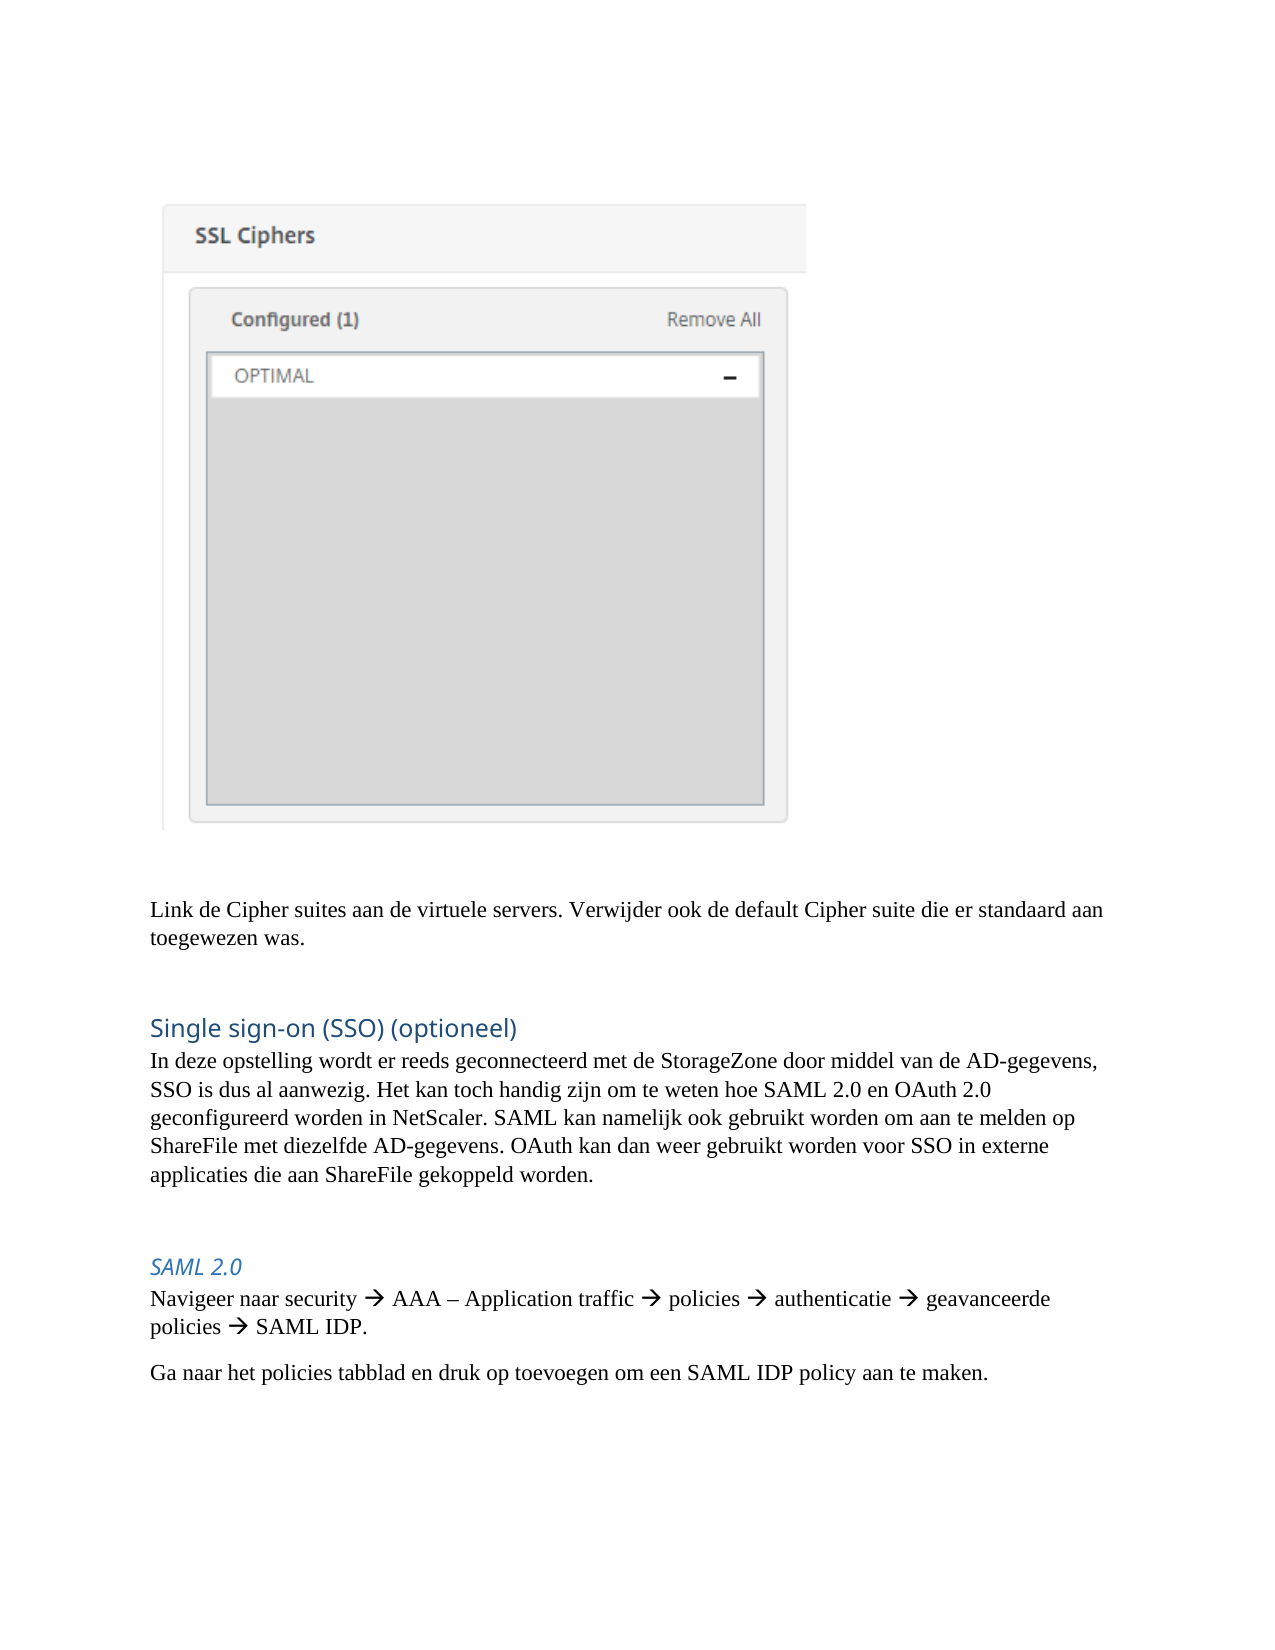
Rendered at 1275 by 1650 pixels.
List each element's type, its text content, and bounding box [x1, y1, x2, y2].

text Single sign-on (SSO) (optioneel) [150, 1011, 1125, 1044]
text Ga naar het policies tabblad en druk op toevoegen om een SAML IDP policy aan te maken. [150, 1358, 1125, 1385]
text In deze opstelling wordt er reeds geconnecteerd met de StorageZone door middel van de AD-gegevens, SSO is dus al aanwezig. Het kan toch handig zijn om te weten hoe SAML 2.0 en OAuth 2.0 geconfigureerd worden in NetScaler. SAML kan namelijk ook gebruikt worden om aan te melden op ShareFile met diezelfde AD-gegevens. OAuth kan dan weer gebruikt worden voor SSO in externe applicaties die aan ShareFile gekoppeld worden. [150, 1047, 1125, 1187]
text Link de Cipher suites aan de virtuele servers. Verwijder ook de default Cipher suite die er standaard aan toegewezen was. [150, 896, 1125, 951]
text Navigeer naar security AAA – Application traffic policies authenticatie geavanceerde policies SAML IDP. [150, 1285, 1125, 1340]
text SAML 2.0 [150, 1251, 1125, 1282]
picture [150, 195, 807, 831]
